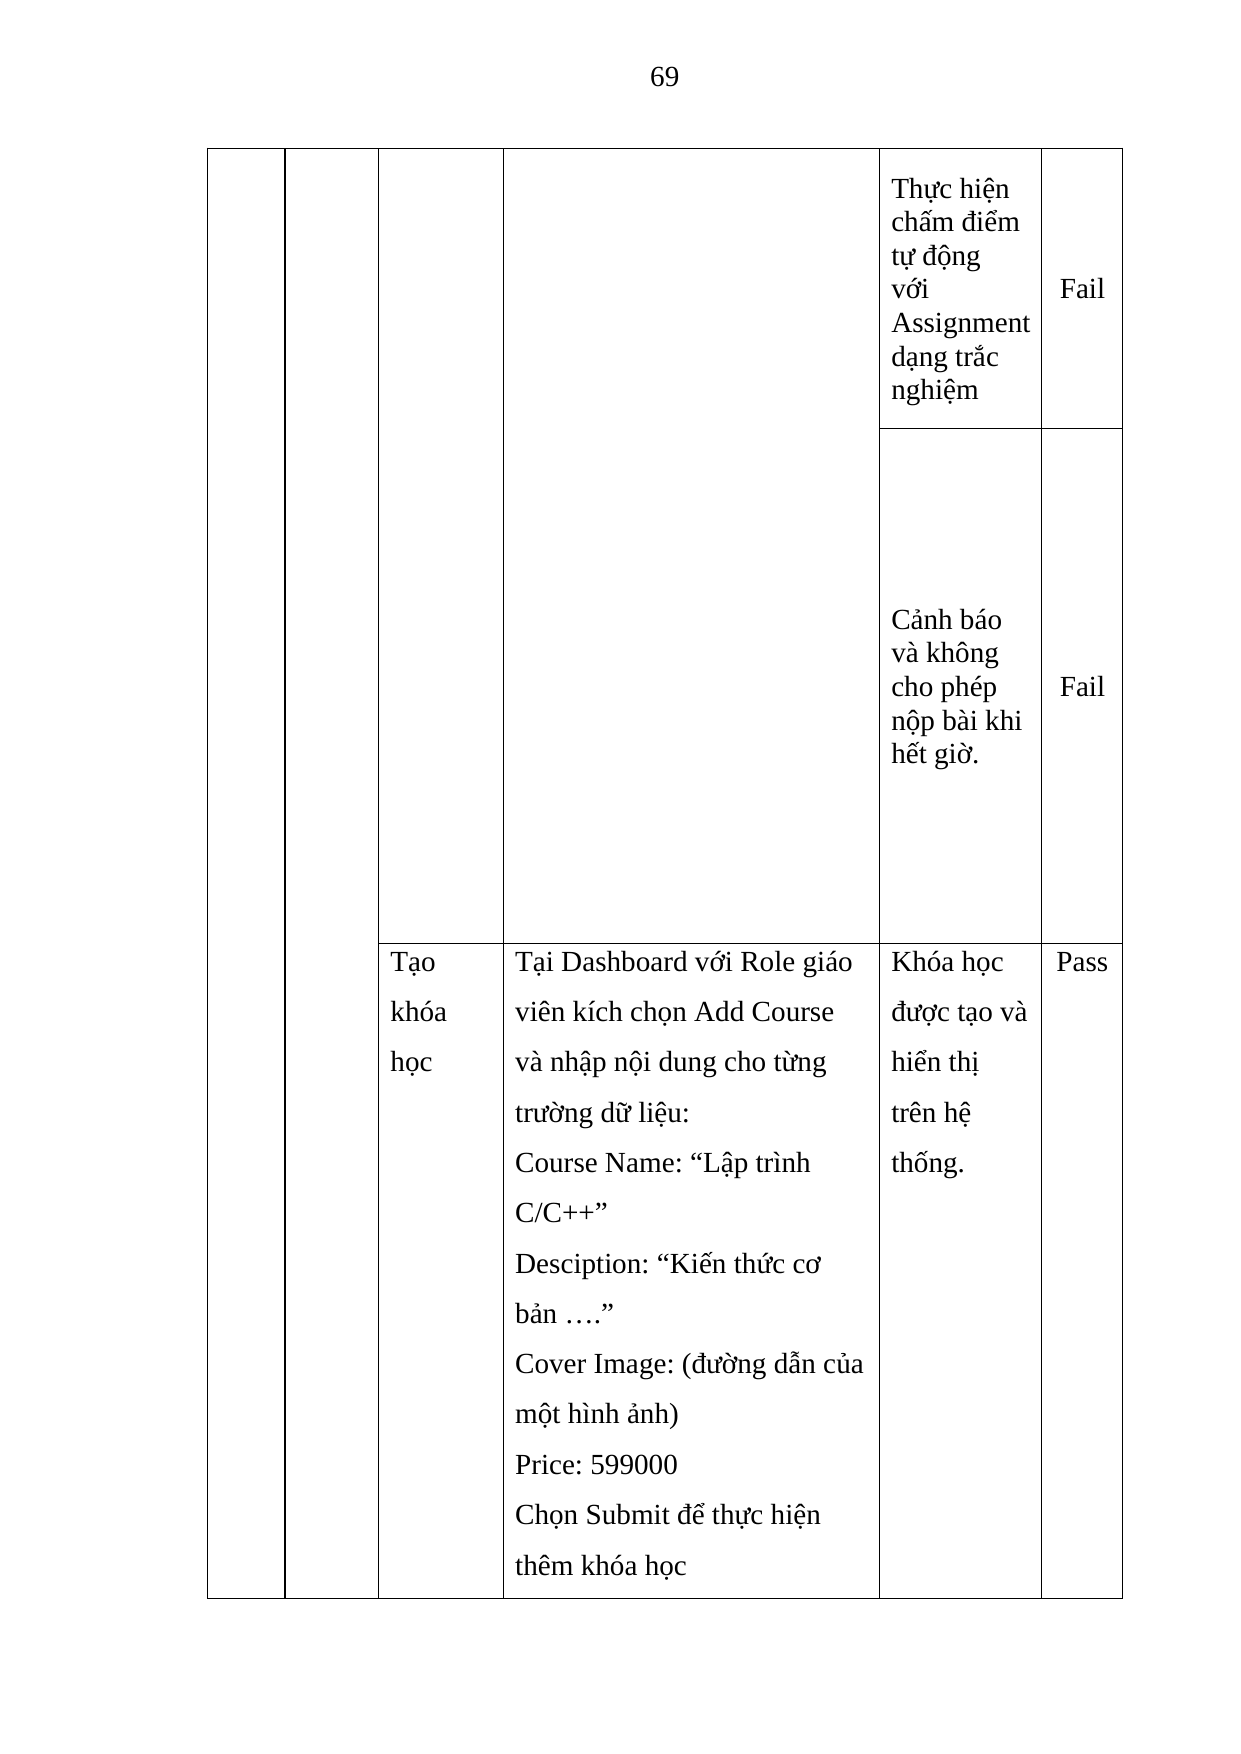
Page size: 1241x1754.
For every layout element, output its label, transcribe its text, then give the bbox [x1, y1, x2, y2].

table_cell [379, 149, 503, 943]
table_cell Tạo khóa học [379, 944, 503, 1598]
table_cell Pass [1042, 944, 1122, 1598]
table_cell Thực hiện chấm điểm tự động với Assignment dạng trắc nghiệm [880, 149, 1041, 428]
table_cell [504, 149, 879, 943]
table_cell Tại Dashboard với Role giáo viên kích chọn Add Course và nhập nội dung cho từng trường dữ liệu: Course Name: “Lập trình C/C++” Desciption: “Kiến thức cơ bản ….” Cover Image: (đường dẫn của một hình ảnh) Price: 599000 Chọn Submit để thực hiện thêm khóa học [504, 944, 879, 1598]
table_cell Cảnh báo và không cho phép nộp bài khi hết giờ. [880, 429, 1041, 943]
table_cell Fail [1042, 149, 1122, 428]
table_cell Fail [1042, 429, 1122, 943]
table_cell Khóa học được tạo và hiển thị trên hệ thống. [880, 944, 1041, 1598]
